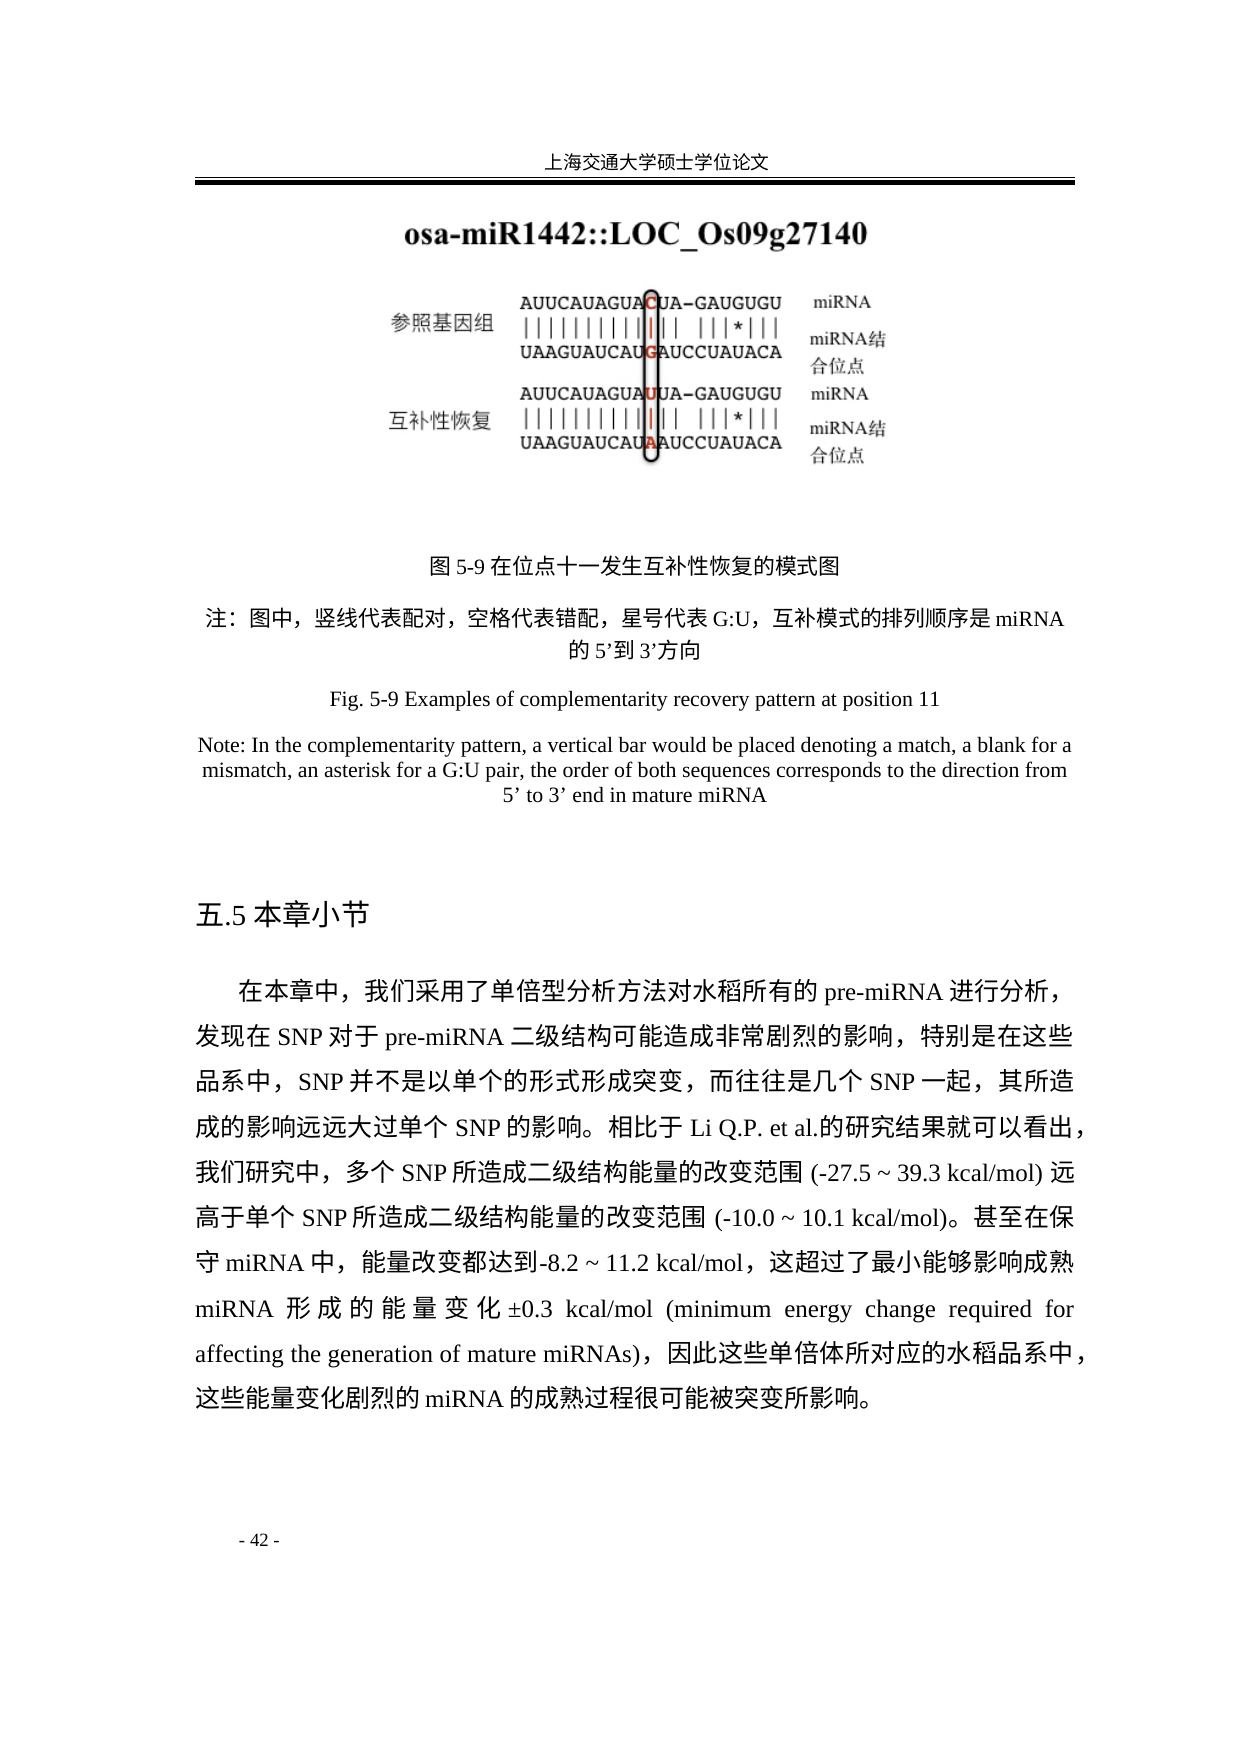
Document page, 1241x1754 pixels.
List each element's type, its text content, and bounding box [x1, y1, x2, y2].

text 在本章中，我们采用了单倍型分析方法对水稻所有的pre-miRNA进行分析，发现在SNP对于pre-miRNA二级结构可能造成非常剧烈的影响，特别是在这些品系中，SNP并不是以单个的形式形成突变，而往往是几个SNP一起，其所造成的影响远远大过单个SNP的影响。相比于Li Q.P. et al.的研究结果就可以看出，我们研究中，多个SNP所造成二级结构能量的改变范围 (-27.5 ~ 39.3 kcal/mol) 远高于单个SNP所造成二级结构能量的改变范围 (-10.0 ~ 10.1 kcal/mol)。甚至在保守miRNA中，能量改变都达到-8.2 ~ 11.2 kcal/mol，这超过了最小能够影响成熟miRNA形成的能量变化±0.3 kcal/mol (minimum energy change required for affecting the generation of mature miRNAs)，因此这些单倍体所对应的水稻品系中，这些能量变化剧烈的miRNA的成熟过程很可能被突变所影响。 [195, 971, 1075, 1415]
picture [377, 211, 893, 521]
text 图5-9 在位点十一发生互补性恢复的模式图 [195, 549, 1075, 581]
text Note: In the complementarity pattern, a vertical bar would be placed denoting a match, a blank for a mismatch, an asterisk for a G:U pair, the order of both sequences corresponds to the direction from 5’ to 3’ end in mature miRNA [195, 732, 1075, 807]
subtitle 本章小节 [195, 891, 1075, 933]
text 注：图中，竖线代表配对，空格代表错配，星号代表G:U，互补模式的排列顺序是miRNA的5’到3’方向 [195, 601, 1075, 665]
text Fig. 5-9 Examples of complementarity recovery pattern at position 11 [195, 686, 1075, 711]
